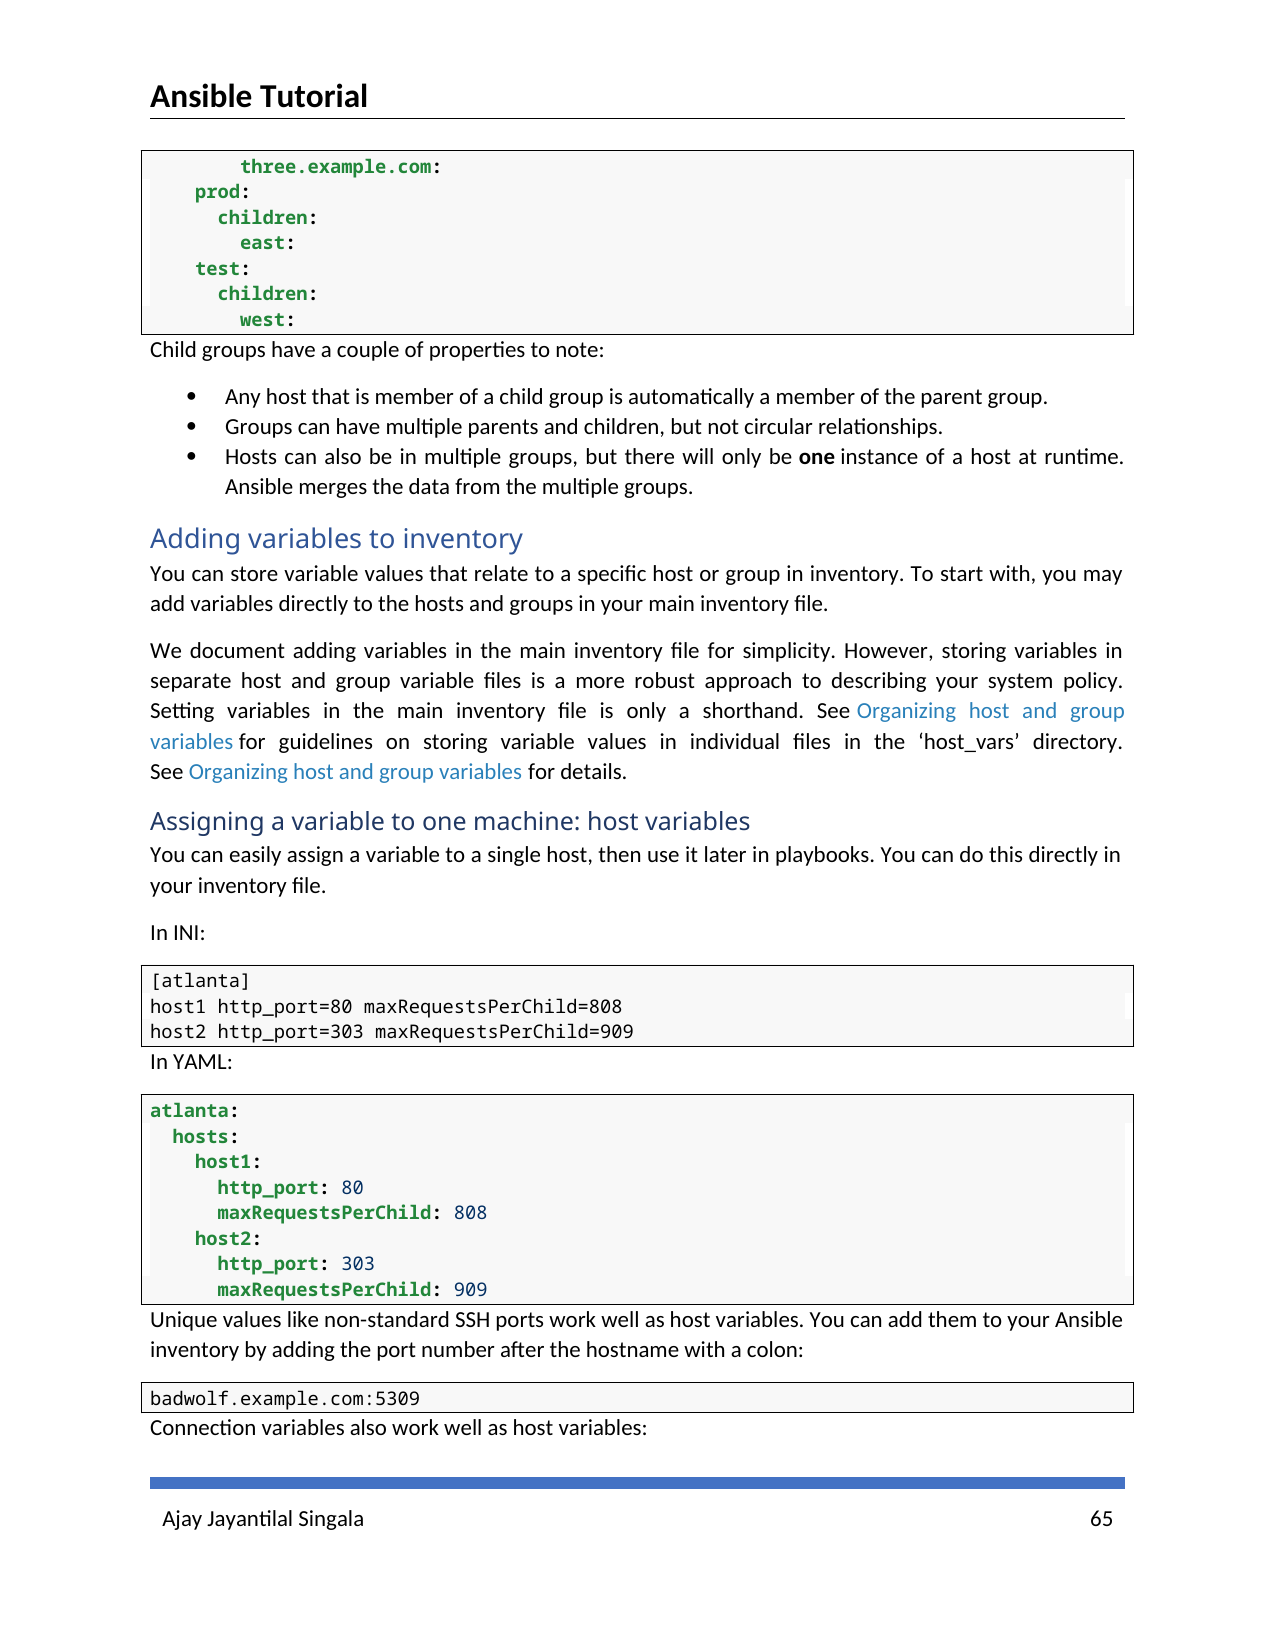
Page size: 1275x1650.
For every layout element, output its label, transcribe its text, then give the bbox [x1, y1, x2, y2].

text children: [150, 281, 1125, 303]
text west: [142, 303, 1133, 334]
text Connection variables also work well as host variables: [150, 1413, 1125, 1442]
list Groups can have multiple parents and children, but not circular relationships. [187, 412, 1125, 440]
list Hosts can also be in multiple groups, but there will only be one instance of a host at runtime. Ansible merges the data from the multiple groups. [187, 442, 1125, 500]
text host2: [150, 1225, 1125, 1251]
text Unique values like non-standard SSH ports work well as host variables. You can add them to your Ansible inventory by adding the port number after the hostname with a colon: [150, 1305, 1125, 1363]
text children: [150, 204, 1125, 230]
text maxRequestsPerChild: 808 [150, 1199, 1125, 1225]
subtitle Assigning a variable to one machine: host variables [150, 804, 1125, 838]
text prod: [150, 179, 1125, 204]
text In YAML: [150, 1047, 1125, 1075]
text http_port: 80 [150, 1174, 1125, 1199]
text [atlanta] [142, 966, 1133, 993]
text We document adding variables in the main inventory file for simplicity. However, storing variables in separate host and group variable files is a more robust approach to describing your system policy. Setting variables in the main inventory file is only a shorthand. See Organizing host and group variables for guidelines on storing variable values in individual files in the ‘host_vars’ directory. See Organizing host and group variables for details. [150, 636, 1125, 785]
text badwolf.example.com:5309 [142, 1383, 1133, 1412]
text hosts: [150, 1123, 1125, 1148]
text host1 http_port=80 maxRequestsPerChild=808 [150, 993, 1125, 1016]
text three.example.com: [142, 151, 1133, 179]
list Any host that is member of a child group is automatically a member of the parent group. [187, 382, 1125, 410]
text You can easily assign a variable to a single host, then use it later in playbooks. You can do this directly in your inventory file. [150, 841, 1125, 899]
text east: [150, 230, 1125, 255]
text In INI: [150, 918, 1125, 946]
text http_port: 303 [150, 1251, 1125, 1273]
subtitle Adding variables to inventory [150, 519, 1125, 556]
text maxRequestsPerChild: 909 [142, 1273, 1133, 1304]
text host1: [150, 1148, 1125, 1174]
text atlanta: [142, 1095, 1133, 1123]
text test: [150, 255, 1125, 281]
text host2 http_port=303 maxRequestsPerChild=909 [142, 1016, 1133, 1046]
text You can store variable values that relate to a specific host or group in inventory. To start with, you may add variables directly to the hosts and groups in your main inventory file. [150, 559, 1125, 617]
text Child groups have a couple of properties to note: [150, 335, 1125, 363]
